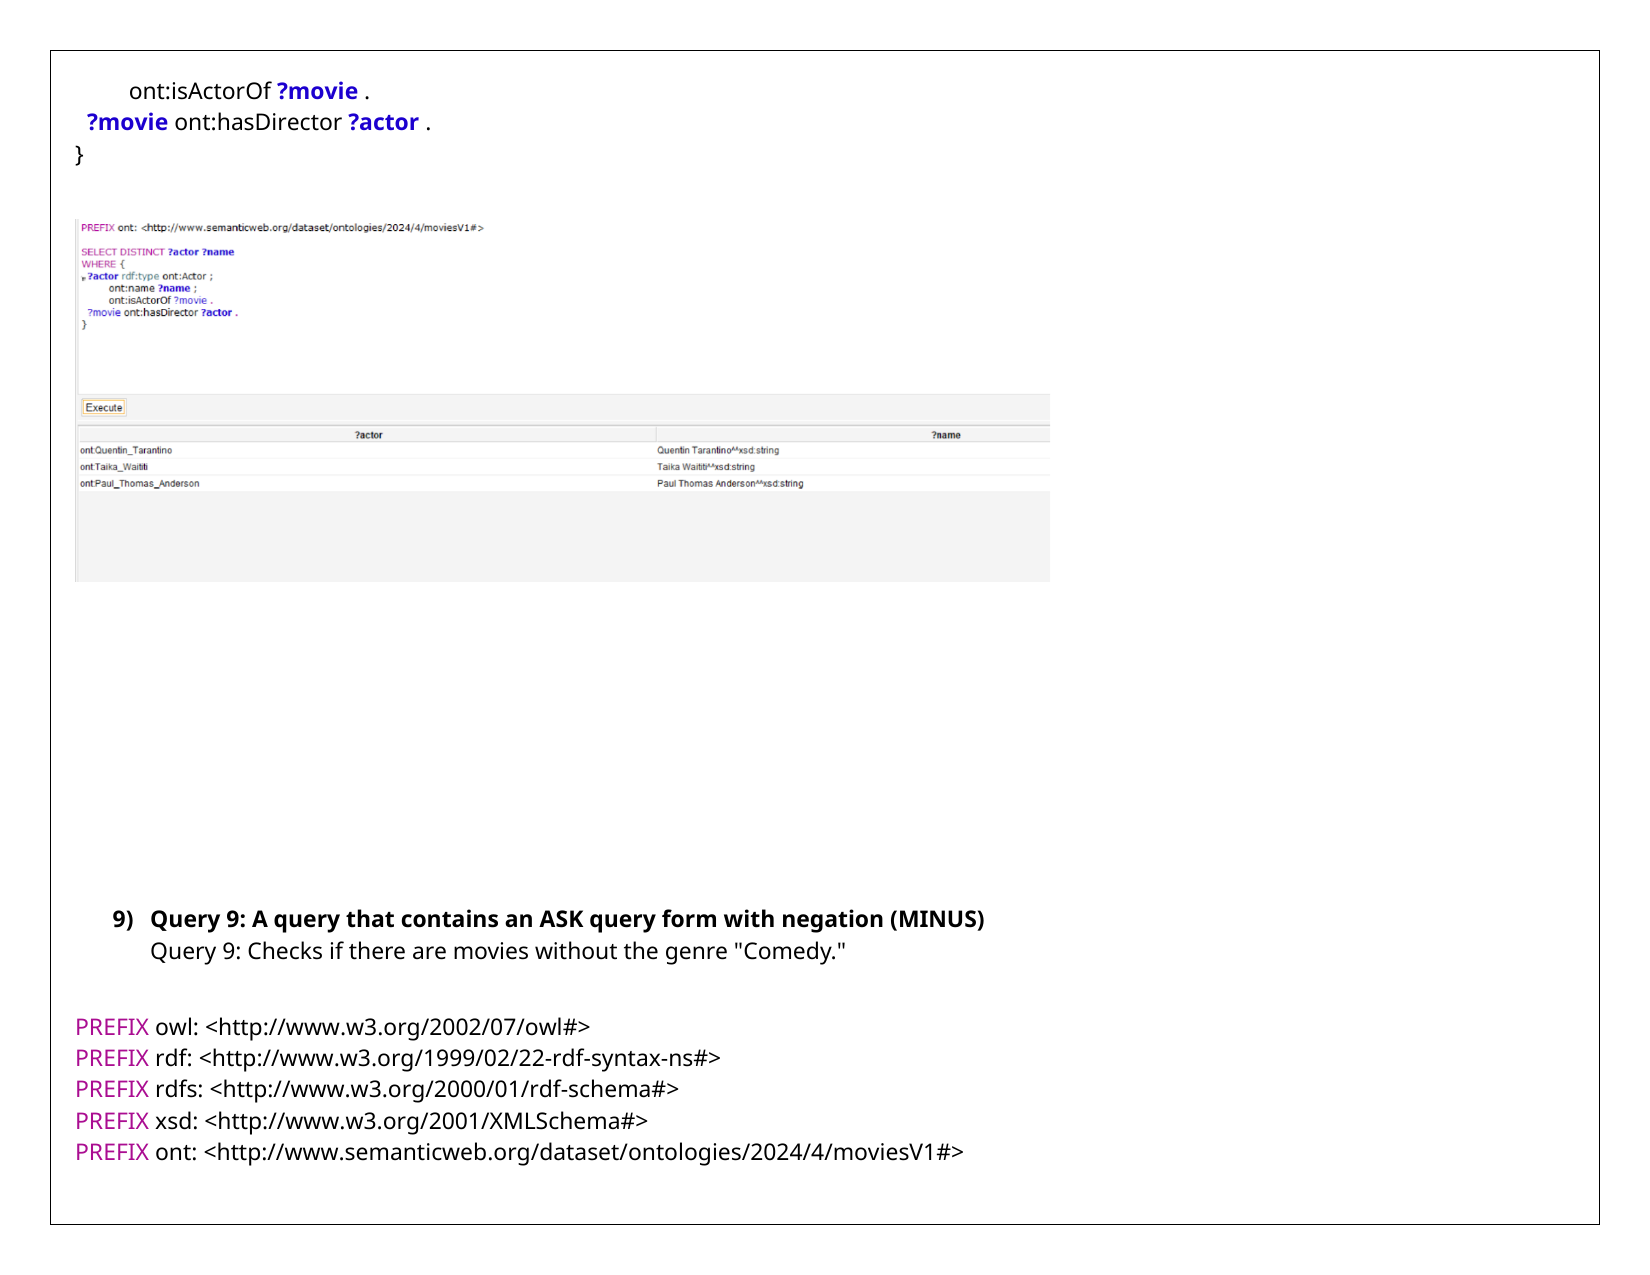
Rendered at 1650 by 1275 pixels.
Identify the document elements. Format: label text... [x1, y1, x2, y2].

list Query 9: Checks if there are movies without the genre "Comedy." [150, 934, 1575, 966]
list Query 9: A query that contains an ASK query form with negation (MINUS) [112, 903, 1575, 934]
text ?movie ont:hasDirector ?actor . [75, 106, 1575, 137]
text PREFIX rdfs: <http://www.w3.org/2000/01/rdf-schema#> [75, 1073, 1575, 1105]
text PREFIX owl: <http://www.w3.org/2002/07/owl#> [75, 1011, 1575, 1042]
text PREFIX xsd: <http://www.w3.org/2001/XMLSchema#> [75, 1105, 1575, 1136]
text PREFIX rdf: <http://www.w3.org/1999/02/22-rdf-syntax-ns#> [75, 1042, 1575, 1073]
picture [75, 219, 1050, 582]
text PREFIX ont: <http://www.semanticweb.org/dataset/ontologies/2024/4/moviesV1#> [75, 1136, 1575, 1167]
text ont:isActorOf ?movie . [75, 75, 1575, 106]
text } [75, 137, 1575, 169]
